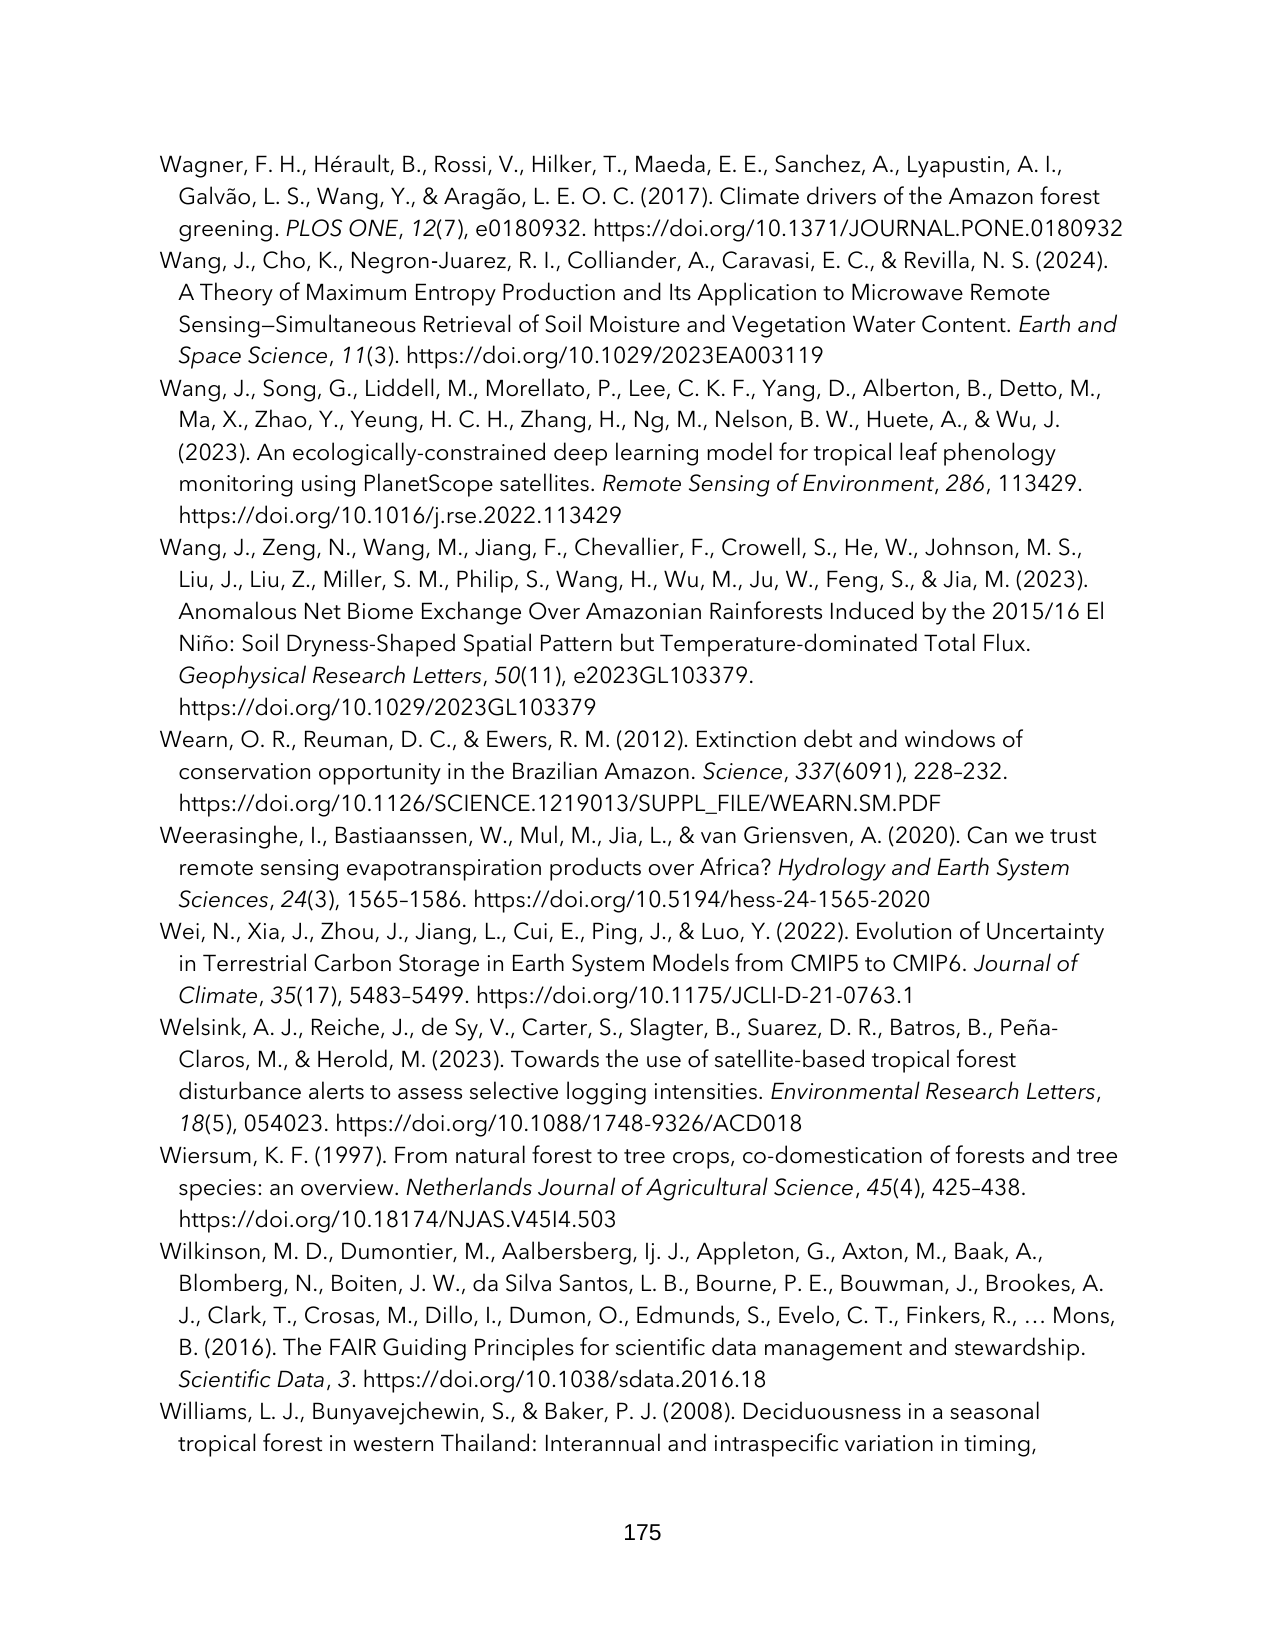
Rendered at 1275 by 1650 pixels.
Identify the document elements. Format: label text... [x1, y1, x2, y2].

text Wei, N., Xia, J., Zhou, J., Jiang, L., Cui, E., Ping, J., & Luo, Y. (2022). Evolution of Uncertainty in Terrestrial Carbon Storage in Earth System Models from CMIP5 to CMIP6. Journal of Climate, 35(17), 5483–5499. https://doi.org/10.1175/JCLI-D-21-0763.1 [159, 917, 1125, 1009]
text Wilkinson, M. D., Dumontier, M., Aalbersberg, Ij. J., Appleton, G., Axton, M., Baak, A., Blomberg, N., Boiten, J. W., da Silva Santos, L. B., Bourne, P. E., Bouwman, J., Brookes, A. J., Clark, T., Crosas, M., Dillo, I., Dumon, O., Edmunds, S., Evelo, C. T., Finkers, R., … Mons, B. (2016). The FAIR Guiding Principles for scientific data management and stewardship. Scientific Data, 3. https://doi.org/10.1038/sdata.2016.18 [159, 1237, 1125, 1393]
text Wearn, O. R., Reuman, D. C., & Ewers, R. M. (2012). Extinction debt and windows of conservation opportunity in the Brazilian Amazon. Science, 337(6091), 228–232. https://doi.org/10.1126/SCIENCE.1219013/SUPPL_FILE/WEARN.SM.PDF [159, 726, 1125, 817]
text Wagner, F. H., Hérault, B., Rossi, V., Hilker, T., Maeda, E. E., Sanchez, A., Lyapustin, A. I., Galvão, L. S., Wang, Y., & Aragão, L. E. O. C. (2017). Climate drivers of the Amazon forest greening. PLOS ONE, 12(7), e0180932. https://doi.org/10.1371/JOURNAL.PONE.0180932 [159, 150, 1125, 242]
text Wiersum, K. F. (1997). From natural forest to tree crops, co-domestication of forests and tree species: an overview. Netherlands Journal of Agricultural Science, 45(4), 425–438. https://doi.org/10.18174/NJAS.V45I4.503 [159, 1141, 1125, 1233]
text Welsink, A. J., Reiche, J., de Sy, V., Carter, S., Slagter, B., Suarez, D. R., Batros, B., Peña-Claros, M., & Herold, M. (2023). Towards the use of satellite-based tropical forest disturbance alerts to assess selective logging intensities. Environmental Research Letters, 18(5), 054023. https://doi.org/10.1088/1748-9326/ACD018 [159, 1013, 1125, 1137]
text Wang, J., Cho, K., Negron‐Juarez, R. I., Colliander, A., Caravasi, E. C., & Revilla, N. S. (2024). A Theory of Maximum Entropy Production and Its Application to Microwave Remote Sensing—Simultaneous Retrieval of Soil Moisture and Vegetation Water Content. Earth and Space Science, 11(3). https://doi.org/10.1029/2023EA003119 [159, 246, 1125, 370]
text Wang, J., Zeng, N., Wang, M., Jiang, F., Chevallier, F., Crowell, S., He, W., Johnson, M. S., Liu, J., Liu, Z., Miller, S. M., Philip, S., Wang, H., Wu, M., Ju, W., Feng, S., & Jia, M. (2023). Anomalous Net Biome Exchange Over Amazonian Rainforests Induced by the 2015/16 El Niño: Soil Dryness-Shaped Spatial Pattern but Temperature-dominated Total Flux. Geophysical Research Letters, 50(11), e2023GL103379. https://doi.org/10.1029/2023GL103379 [159, 534, 1125, 721]
text Weerasinghe, I., Bastiaanssen, W., Mul, M., Jia, L., & van Griensven, A. (2020). Can we trust remote sensing evapotranspiration products over Africa? Hydrology and Earth System Sciences, 24(3), 1565–1586. https://doi.org/10.5194/hess-24-1565-2020 [159, 822, 1125, 913]
text Wang, J., Song, G., Liddell, M., Morellato, P., Lee, C. K. F., Yang, D., Alberton, B., Detto, M., Ma, X., Zhao, Y., Yeung, H. C. H., Zhang, H., Ng, M., Nelson, B. W., Huete, A., & Wu, J. (2023). An ecologically-constrained deep learning model for tropical leaf phenology monitoring using PlanetScope satellites. Remote Sensing of Environment, 286, 113429. https://doi.org/10.1016/j.rse.2022.113429 [159, 374, 1125, 529]
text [159, 1397, 1125, 1457]
